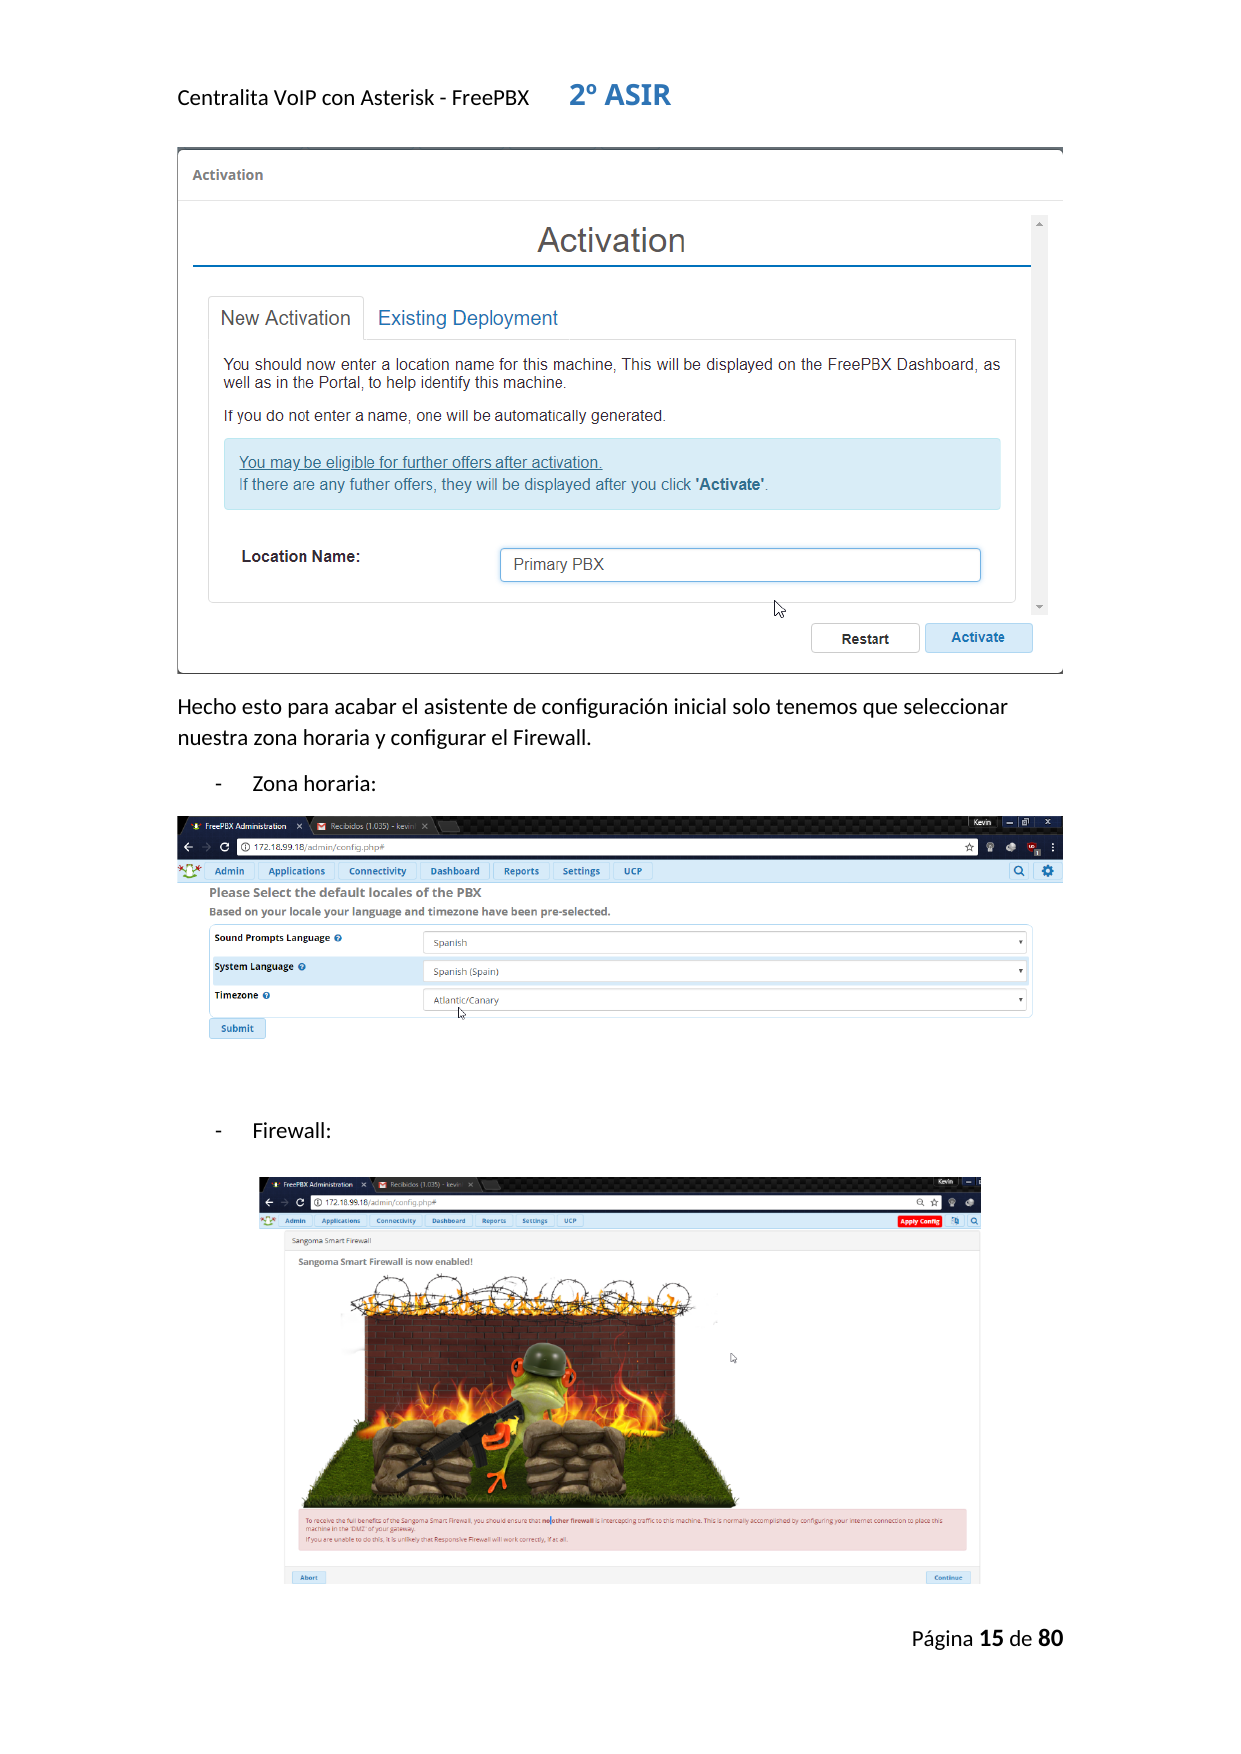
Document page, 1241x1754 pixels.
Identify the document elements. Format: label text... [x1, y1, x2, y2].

picture [177, 147, 1063, 674]
picture [259, 1177, 981, 1584]
picture [177, 816, 1063, 1051]
list Zona horaria: [215, 769, 1063, 798]
list Firewall: [215, 1116, 1063, 1144]
text Hecho esto para acabar el asistente de configuración inicial solo tenemos que seleccionar nuestra zona horaria y configurar el Firewall. [177, 692, 1063, 751]
